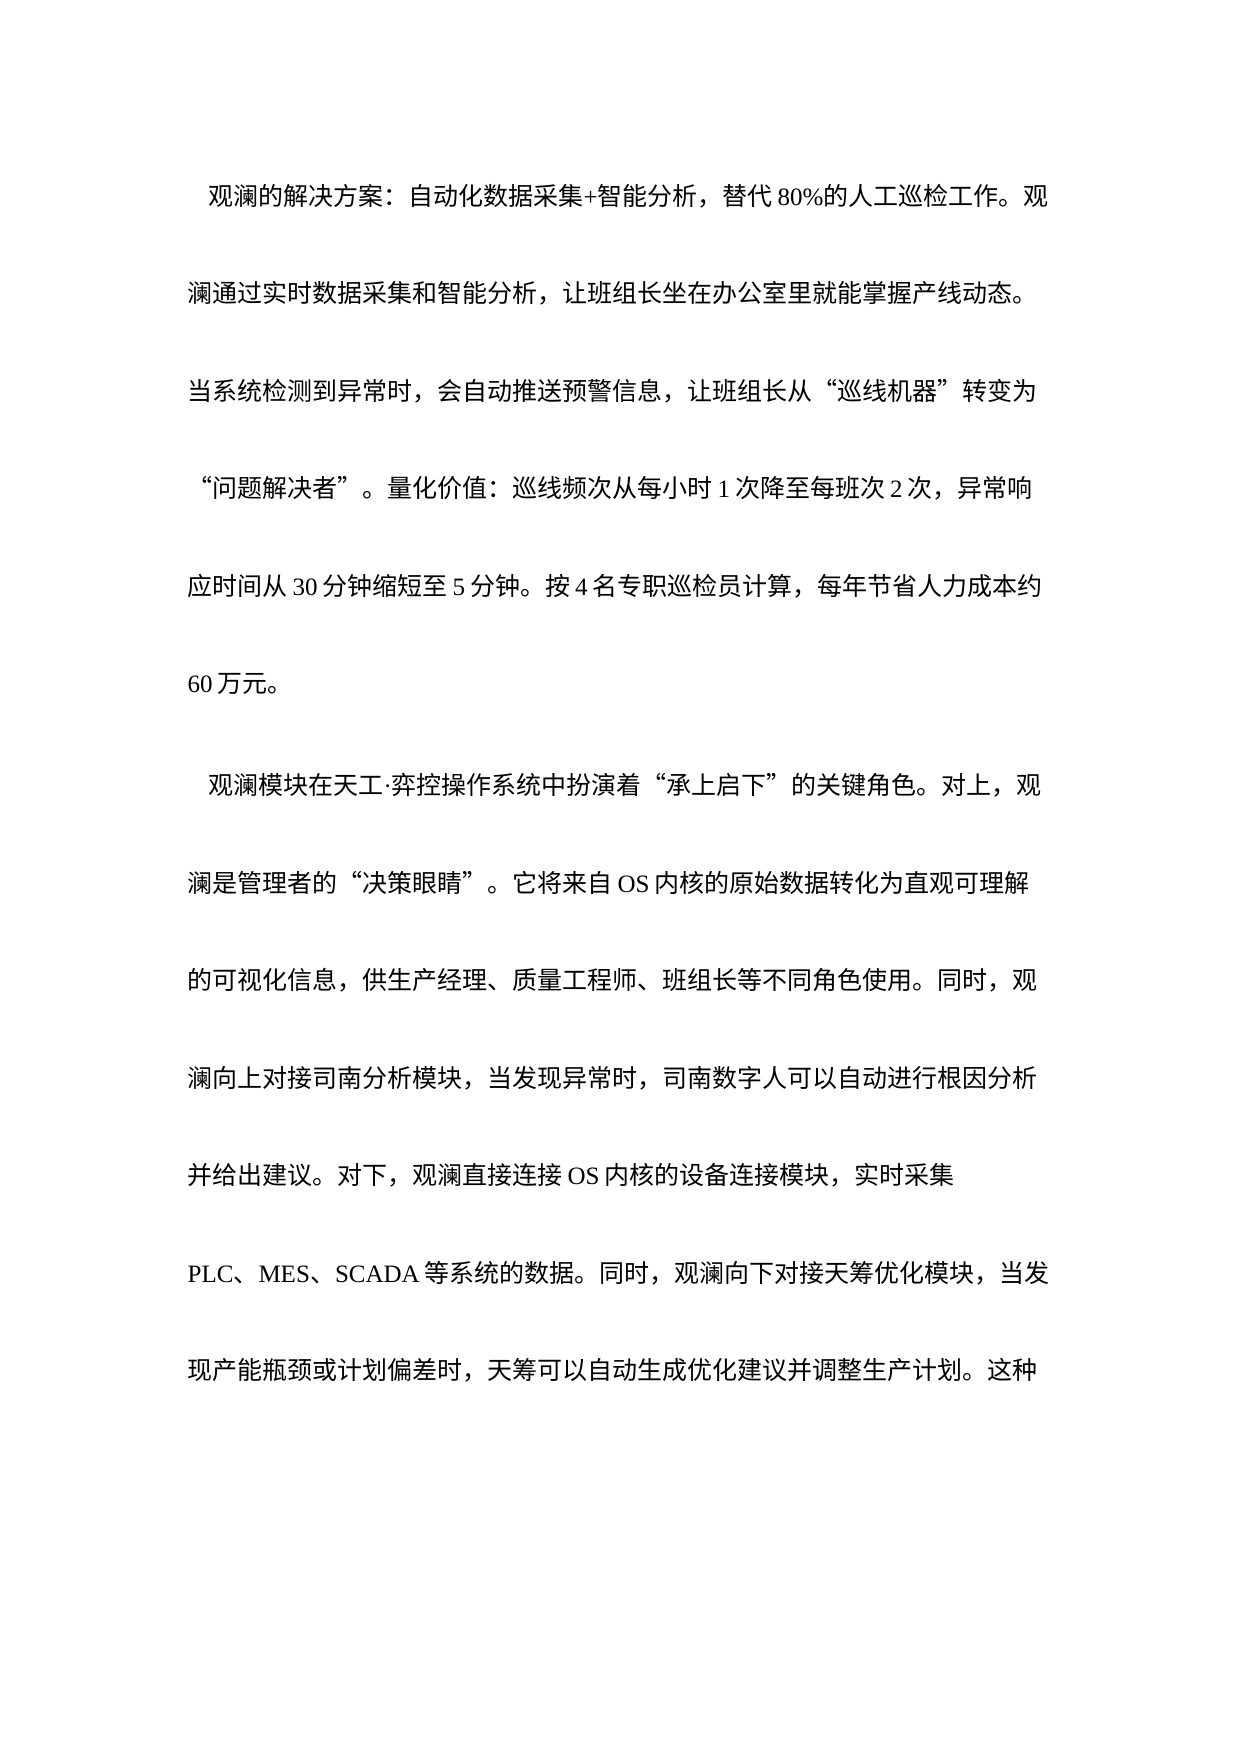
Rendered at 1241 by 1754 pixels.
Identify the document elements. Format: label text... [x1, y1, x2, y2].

text 观澜的解决方案：自动化数据采集+智能分析，替代80%的人工巡检工作。观澜通过实时数据采集和智能分析，让班组长坐在办公室里就能掌握产线动态。当系统检测到异常时，会自动推送预警信息，让班组长从“巡线机器”转变为“问题解决者”。量化价值：巡线频次从每小时1次降至每班次2次，异常响应时间从30分钟缩短至5分钟。按4名专职巡检员计算，每年节省人力成本约60万元。 [187, 162, 1053, 714]
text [187, 751, 1053, 1401]
